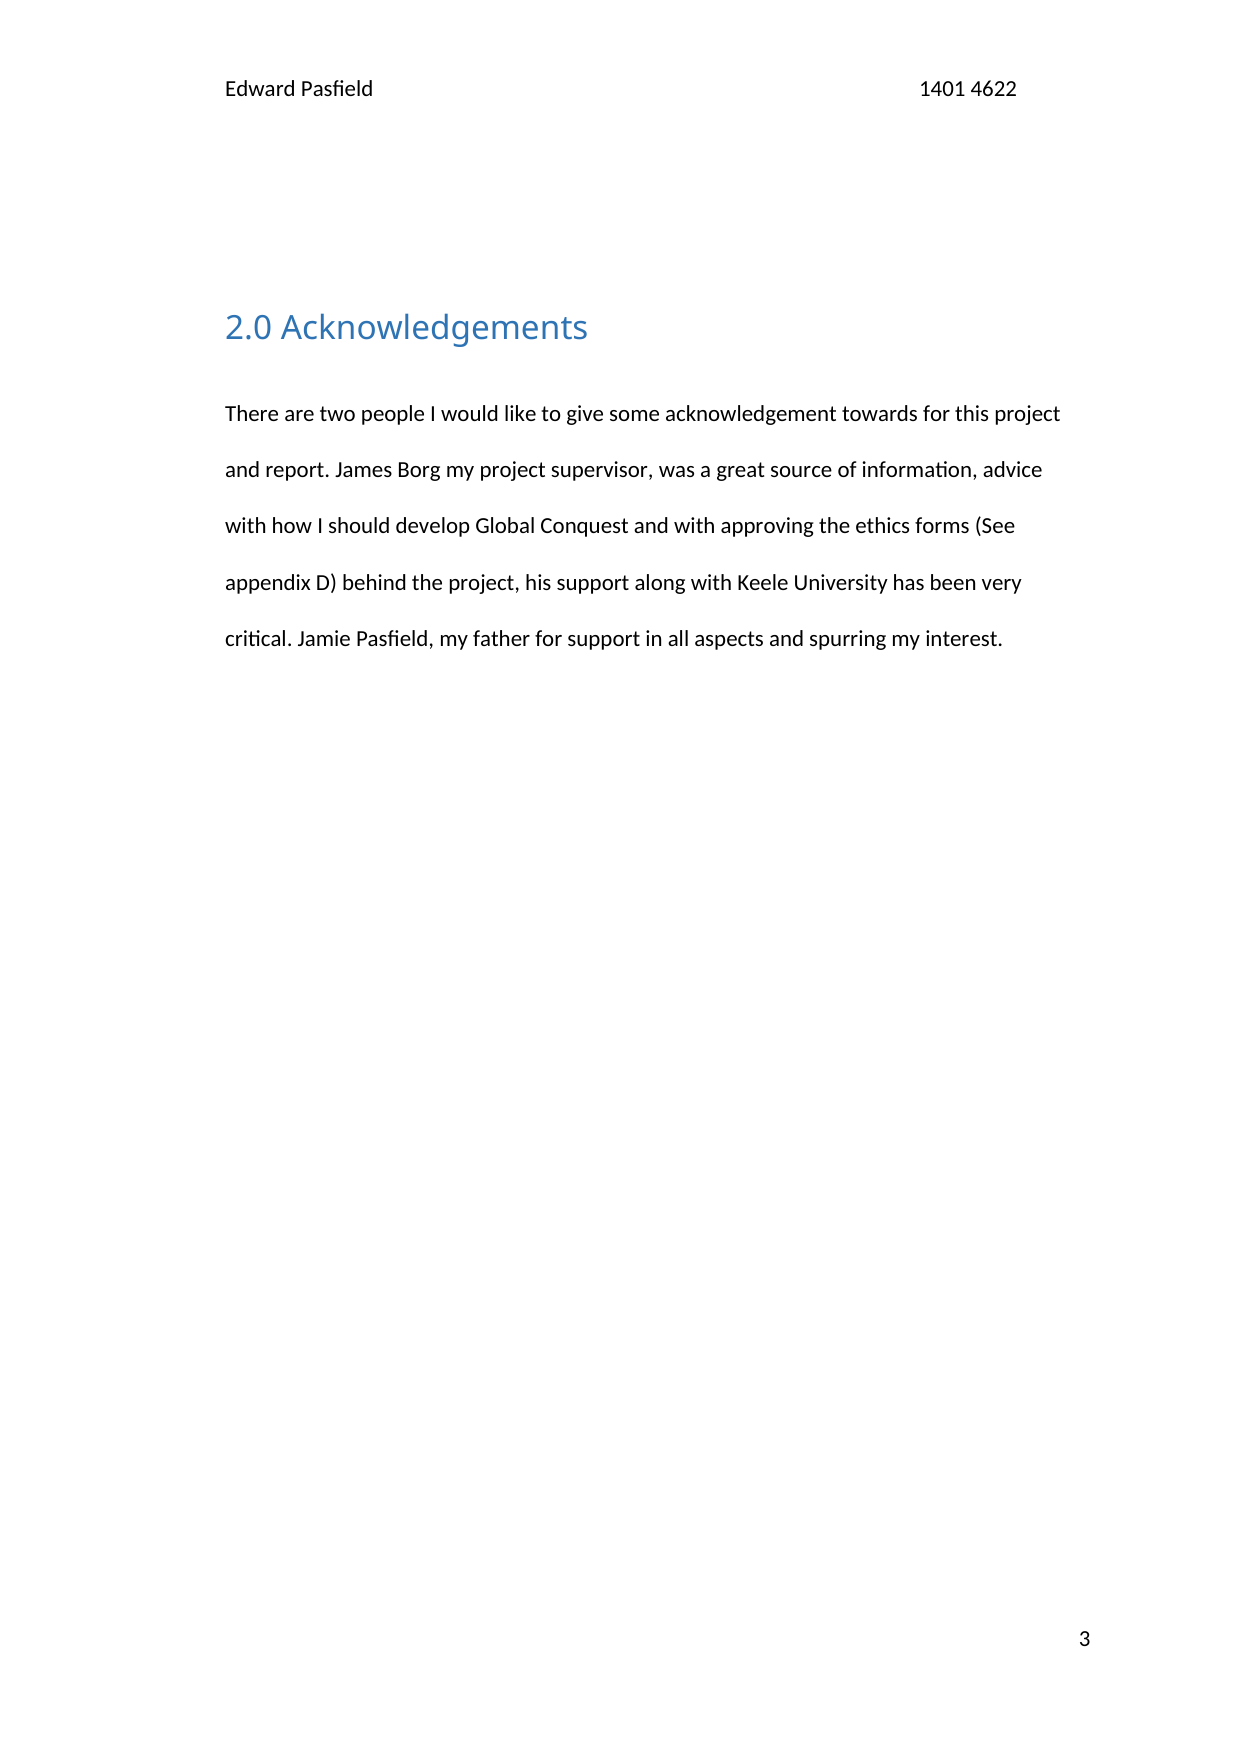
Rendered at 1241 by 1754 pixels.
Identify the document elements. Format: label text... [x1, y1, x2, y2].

text There are two people I would like to give some acknowledgement towards for this project and report. James Borg my project supervisor, was a great source of information, advice with how I should develop Global Conquest and with approving the ethics forms (See appendix D) behind the project, his support along with Keele University has been very critical. Jamie Pasfield, my father for support in all aspects and spurring my interest. [225, 399, 1090, 652]
subtitle 2.0 Acknowledgements [225, 304, 1090, 349]
